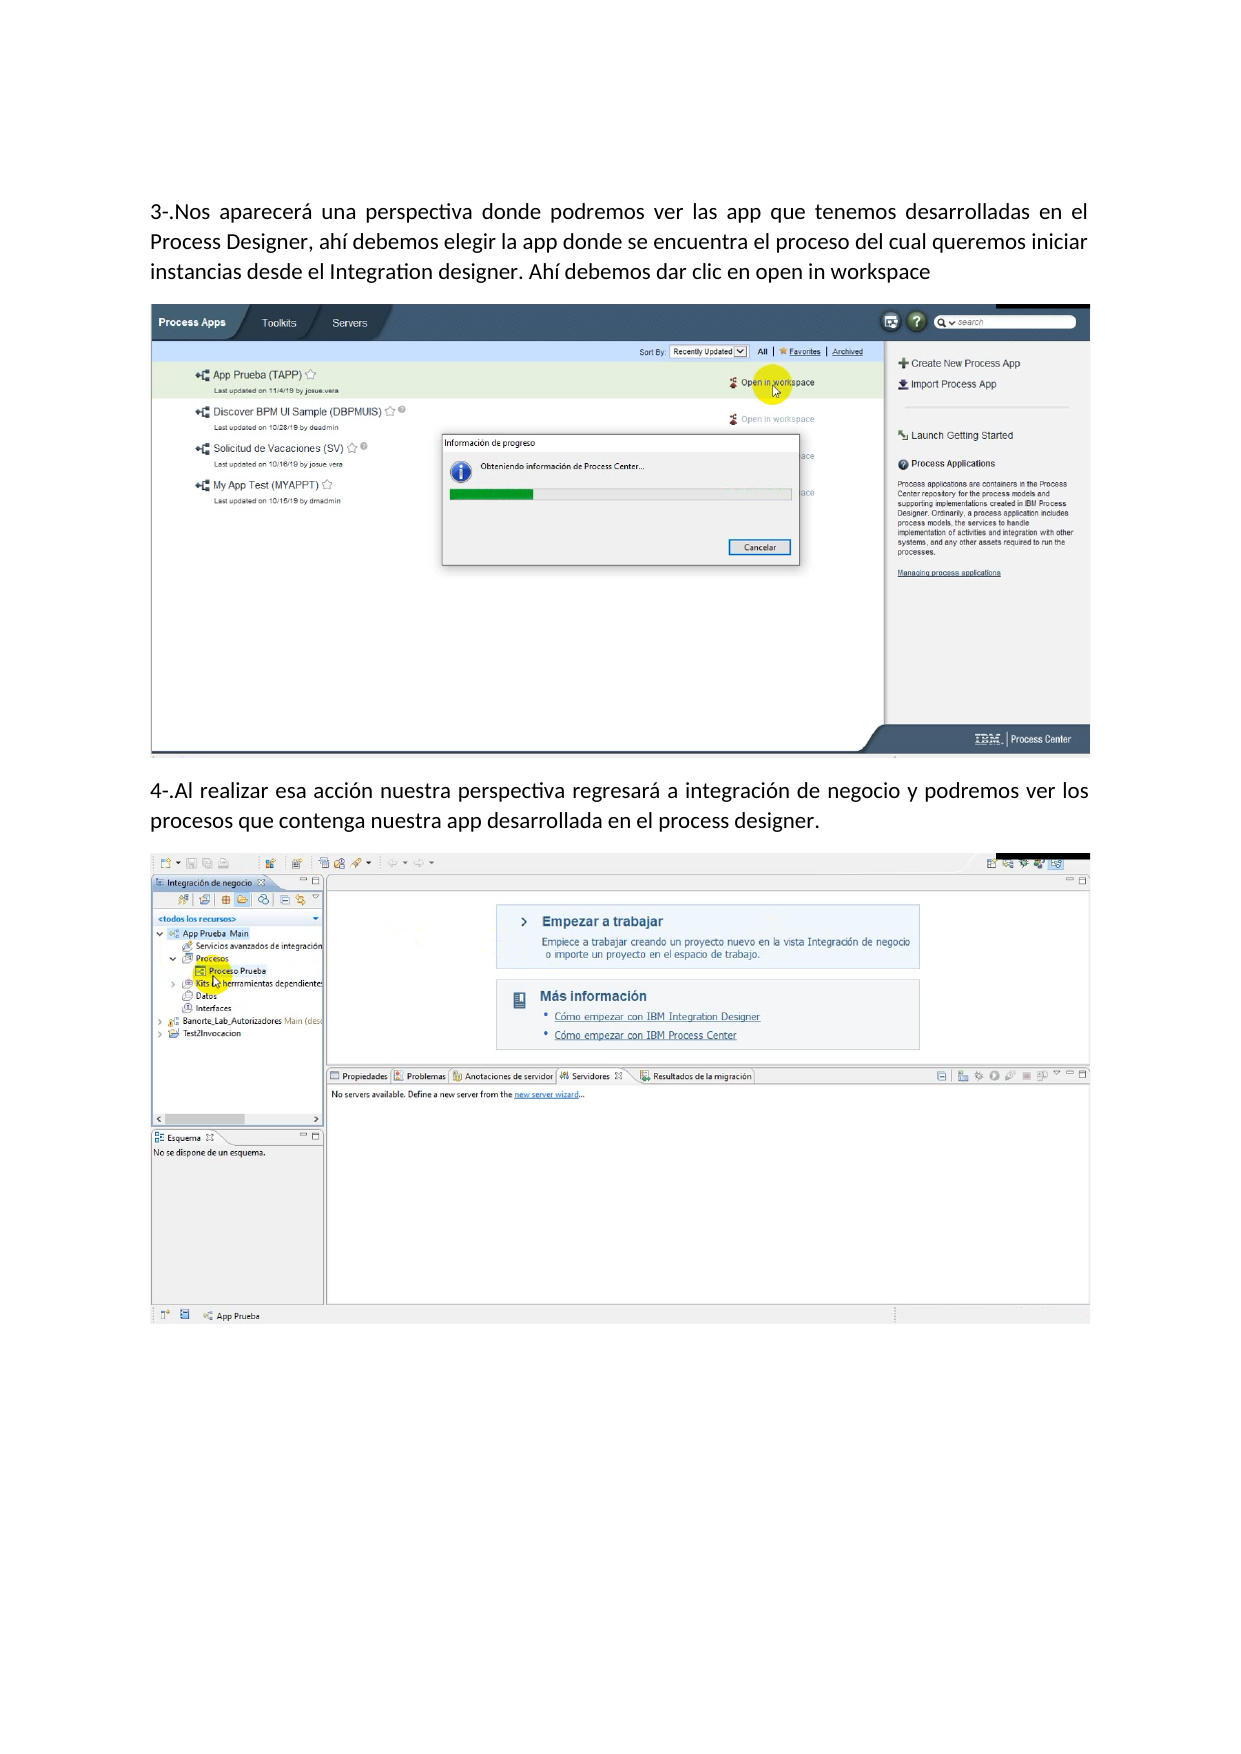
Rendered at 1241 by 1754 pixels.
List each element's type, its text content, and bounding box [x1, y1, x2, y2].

text 3-.Nos aparecerá una perspectiva donde podremos ver las app que tenemos desarrolladas en el Process Designer, ahí debemos elegir la app donde se encuentra el proceso del cual queremos iniciar instancias desde el Integration designer. Ahí debemos dar clic en open in workspace [150, 197, 1090, 285]
picture [150, 853, 1091, 1324]
picture [150, 304, 1091, 758]
text 4-.Al realizar esa acción nuestra perspectiva regresará a integración de negocio y podremos ver los procesos que contenga nuestra app desarrollada en el process designer. [150, 776, 1090, 834]
